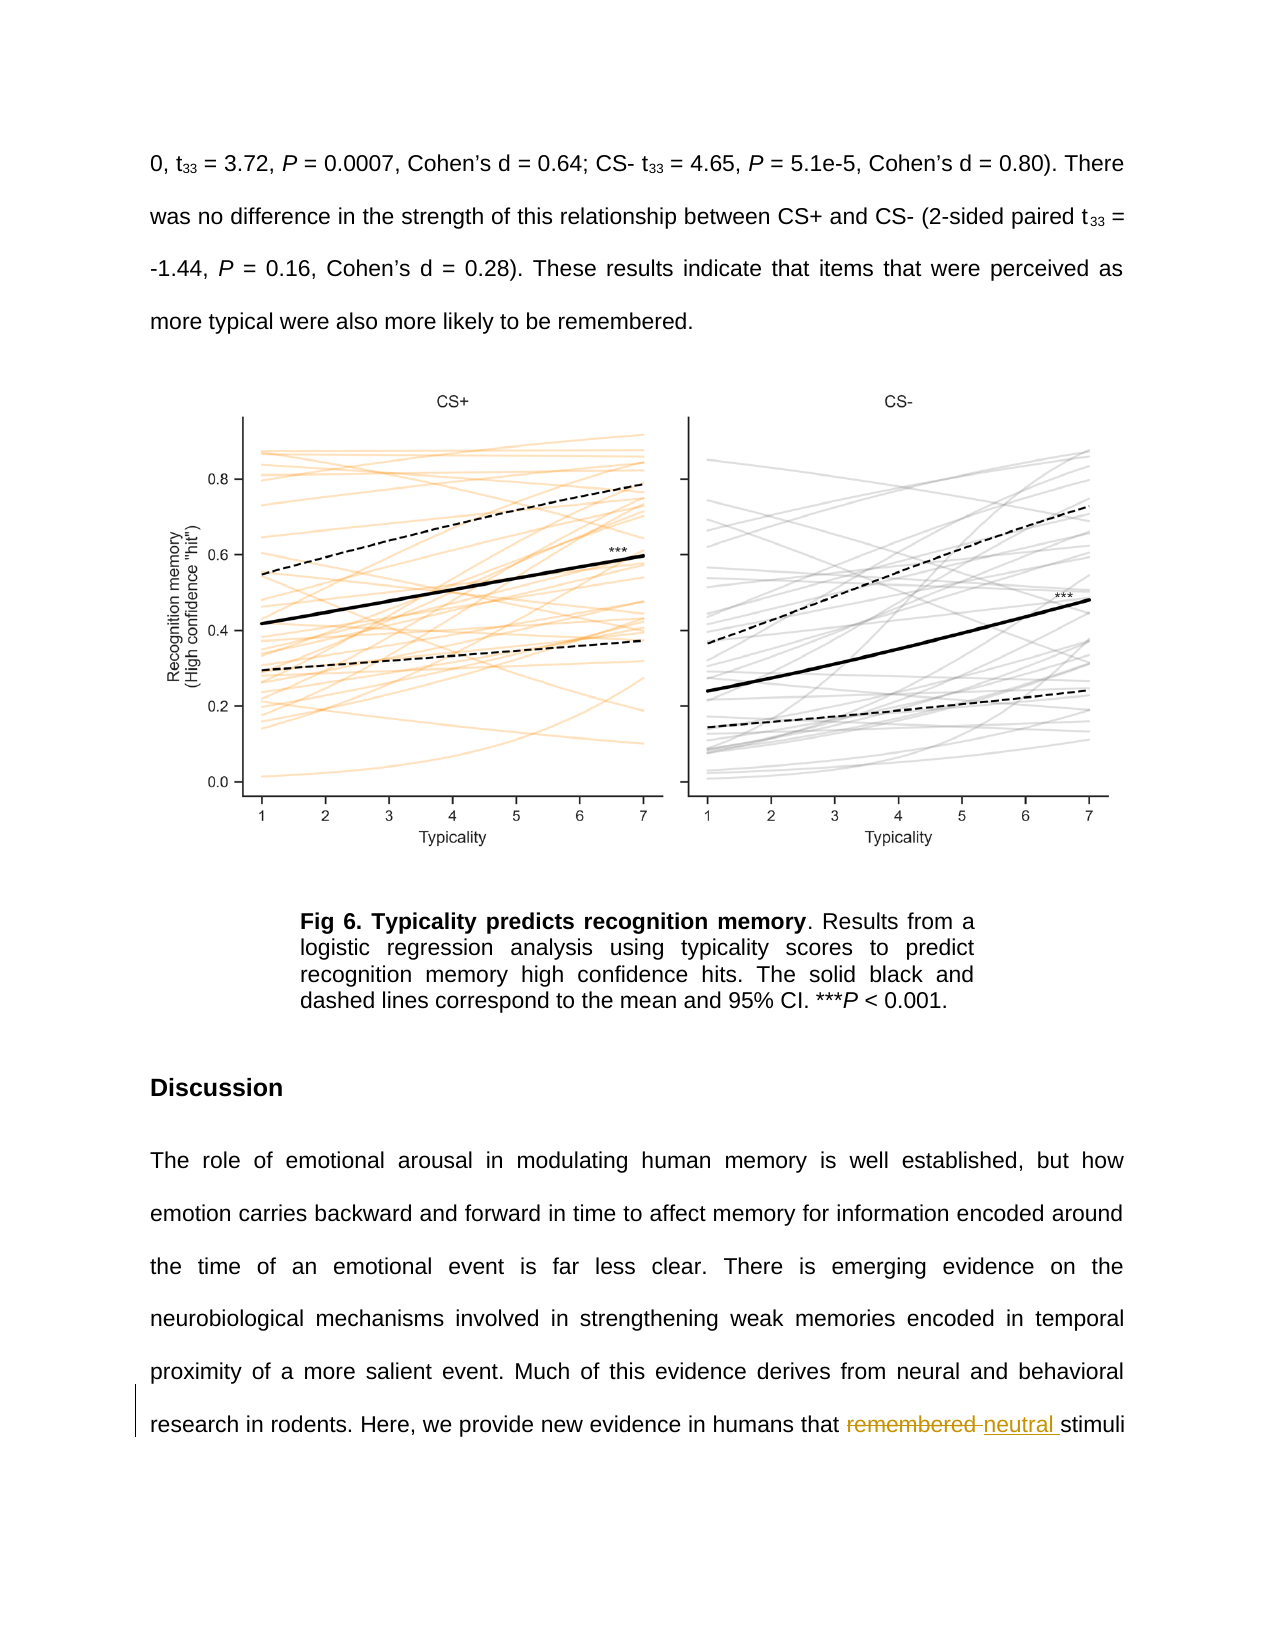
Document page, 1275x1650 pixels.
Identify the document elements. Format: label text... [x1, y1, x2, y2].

text Fig 6. Typicality predicts recognition memory. Results from a logistic regression analysis using typicality scores to predict recognition memory high confidence hits. The solid black and dashed lines correspond to the mean and 95% CI. ***P < 0.001. [300, 908, 975, 1013]
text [150, 1147, 1125, 1437]
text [150, 150, 1125, 334]
picture [150, 377, 1125, 864]
text Discussion [150, 1073, 1125, 1102]
